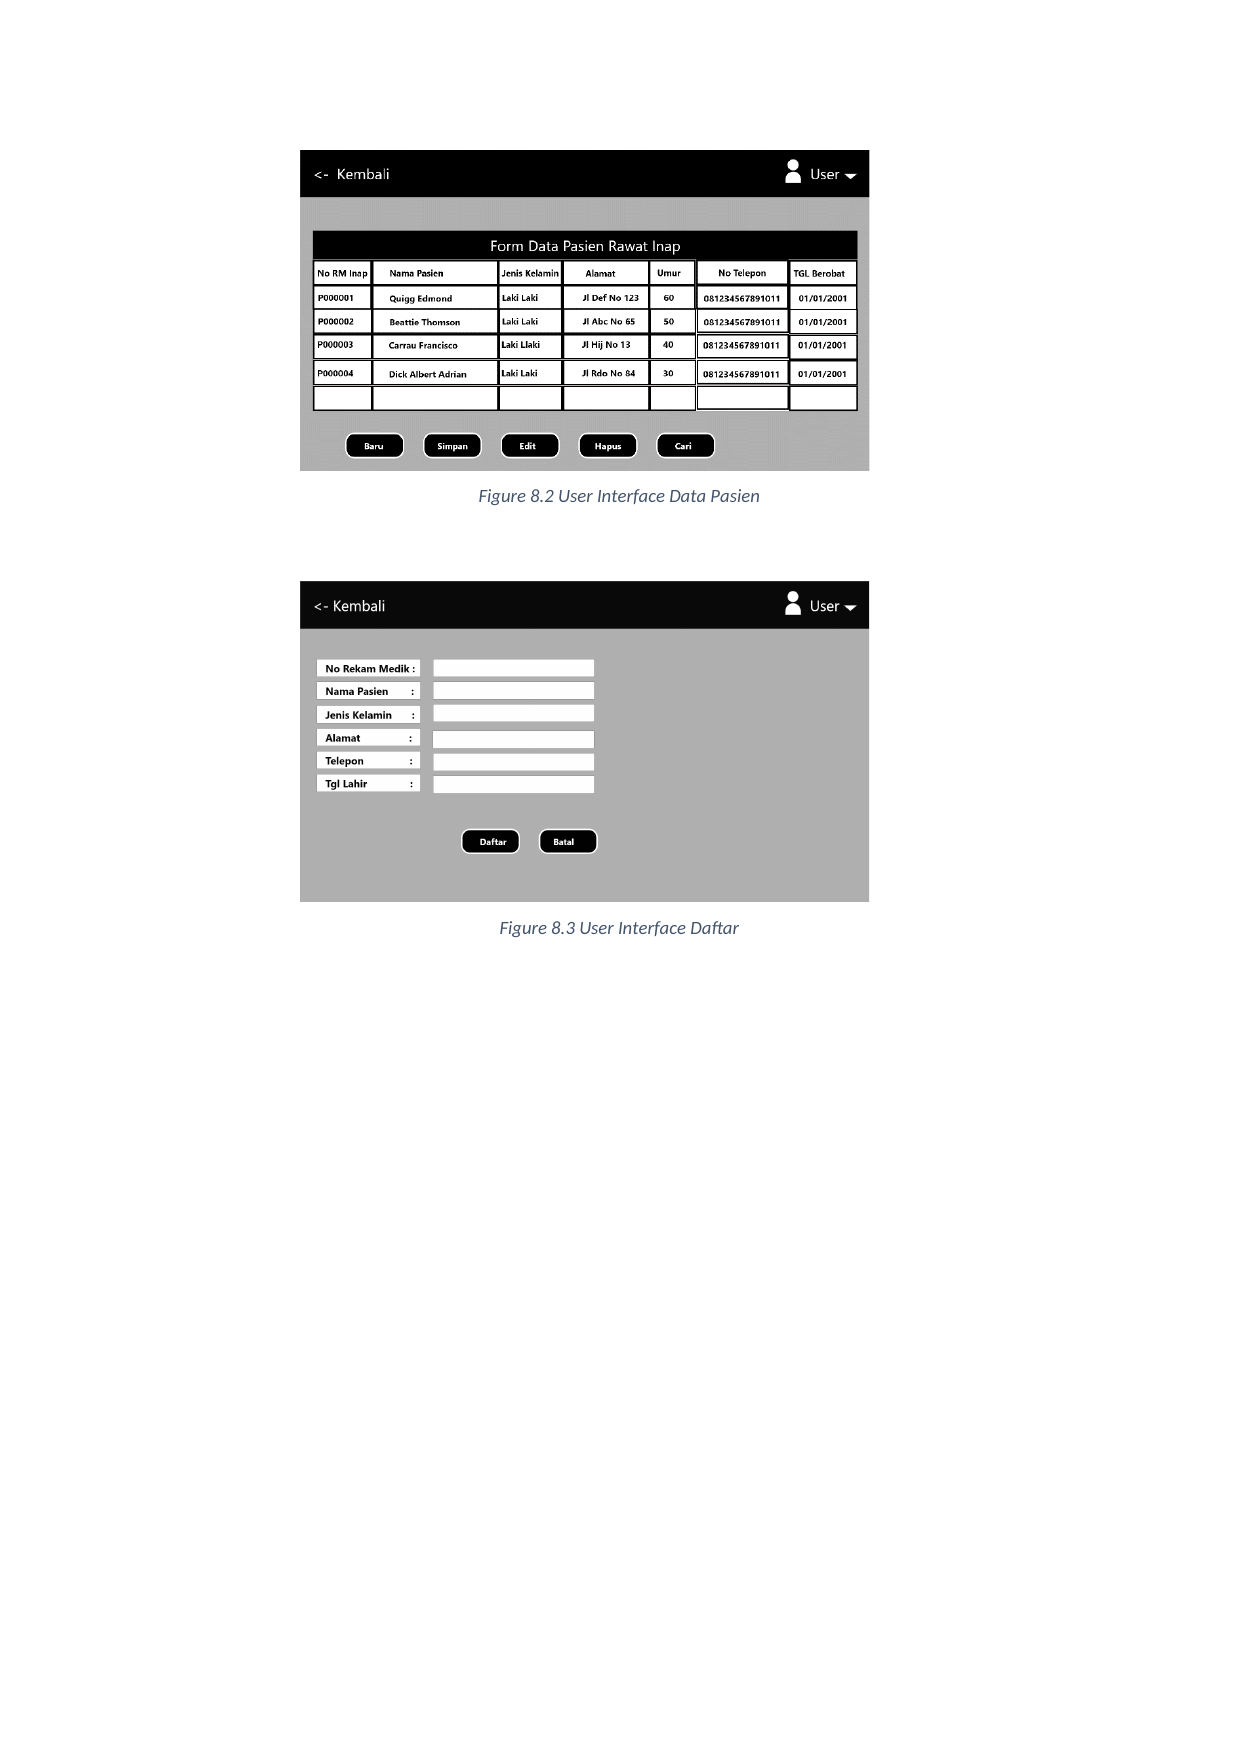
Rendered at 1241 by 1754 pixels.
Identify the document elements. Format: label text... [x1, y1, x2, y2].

text Figure 8.3 User Interface Daftar [150, 916, 1090, 939]
picture [300, 581, 870, 902]
picture [300, 150, 870, 471]
text Figure 8.2 User Interface Data Pasien [150, 484, 1090, 507]
